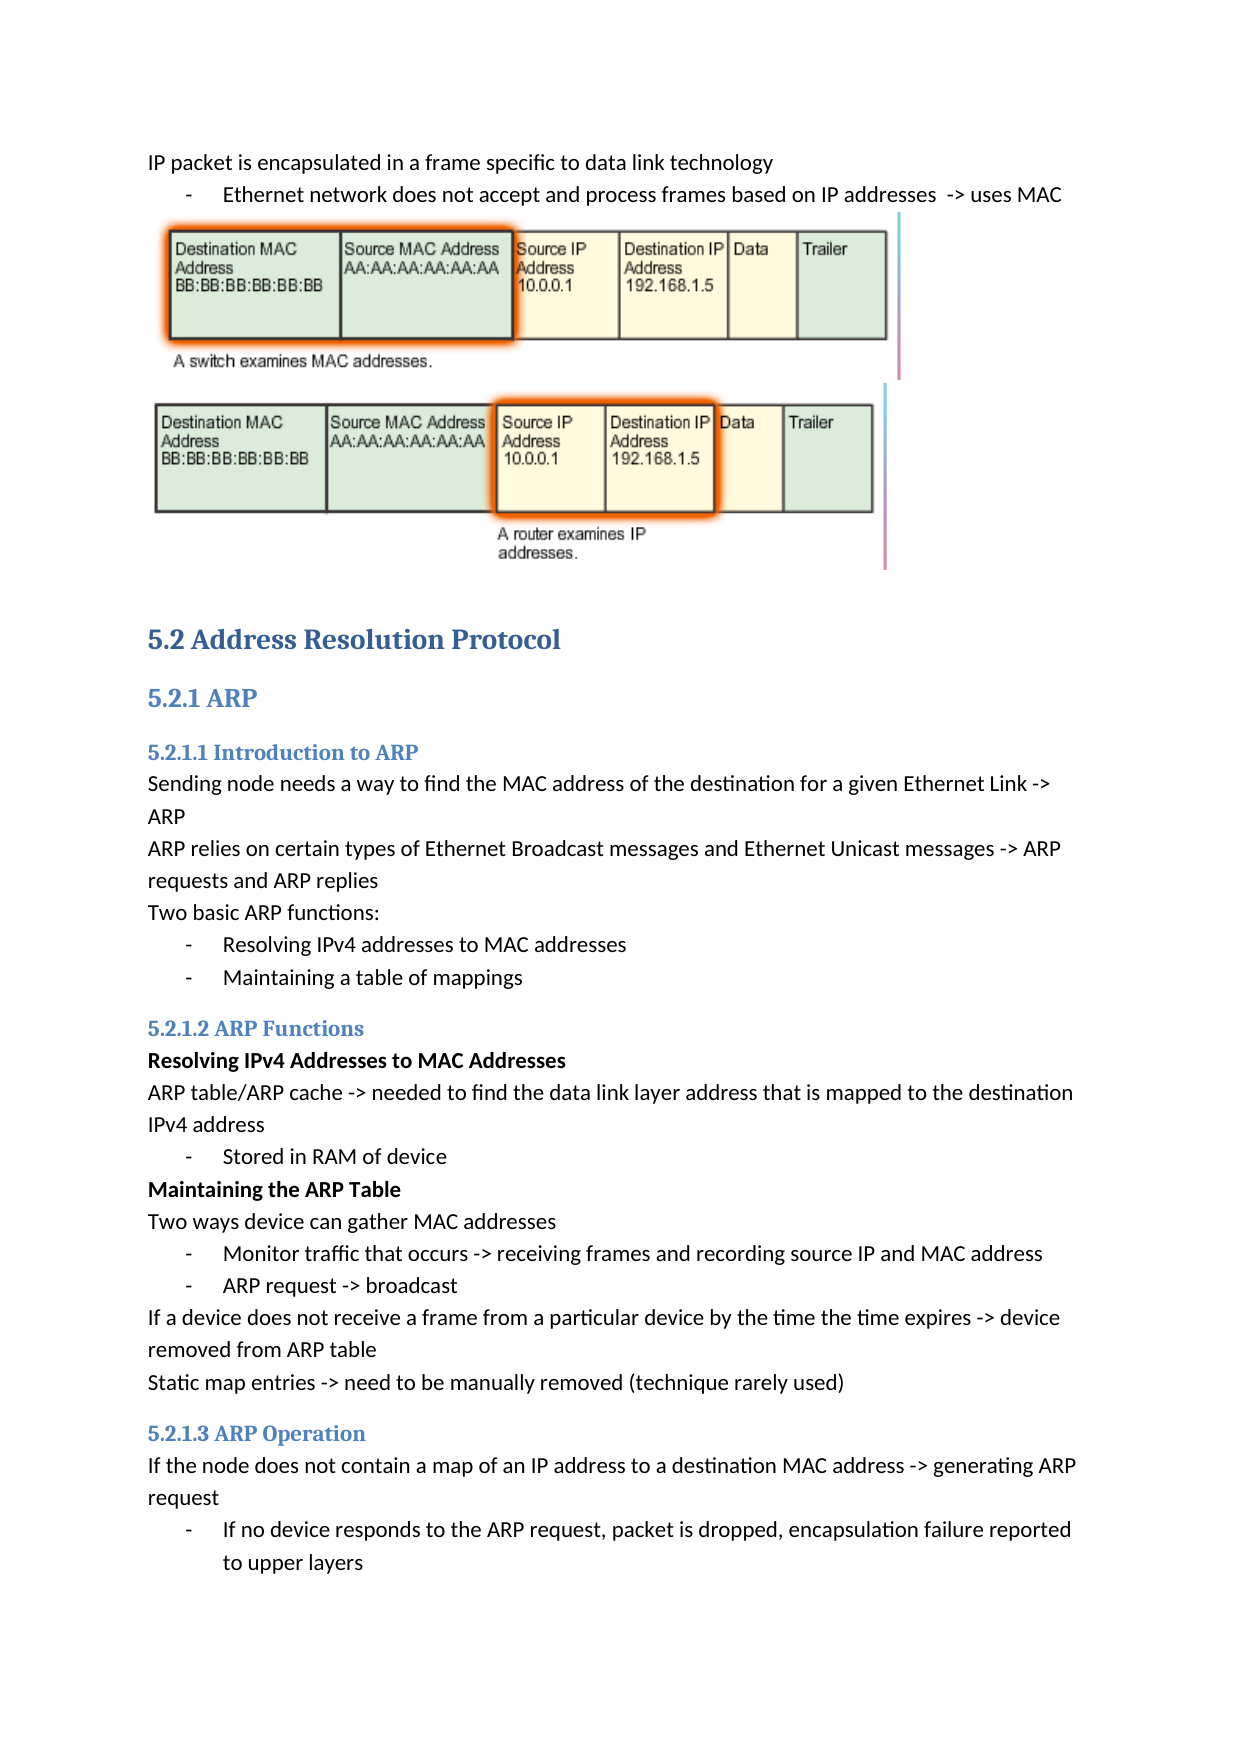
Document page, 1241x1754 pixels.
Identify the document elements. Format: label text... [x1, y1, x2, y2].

subtitle 5.2.1.2 ARP Functions [148, 1016, 1093, 1042]
text Two ways device can gather MAC addresses [148, 1207, 1093, 1235]
list Monitor traffic that occurs -> receiving frames and recording source IP and MAC address [185, 1239, 1093, 1267]
text Resolving IPv4 Addresses to MAC Addresses [148, 1046, 1093, 1074]
picture [147, 212, 929, 380]
list Stored in RAM of device [185, 1142, 1093, 1171]
subtitle 5.2 Address Resolution Protocol [148, 623, 1093, 657]
subtitle 5.2.1 ARP [148, 683, 1093, 714]
text Two basic ARP functions: [148, 898, 1093, 926]
text If the node does not contain a map of an IP address to a destination MAC address -> generating ARP request [148, 1451, 1093, 1511]
list Ethernet network does not accept and process frames based on IP addresses -> uses MAC [185, 180, 1093, 208]
text ARP relies on certain types of Ethernet Broadcast messages and Ethernet Unicast messages -> ARP requests and ARP replies [148, 834, 1093, 894]
text IP packet is encapsulated in a frame specific to data link technology [148, 148, 1093, 176]
subtitle 5.2.1.3 ARP Operation [148, 1421, 1093, 1447]
list Maintaining a table of mappings [185, 963, 1093, 991]
text ARP table/ARP cache -> needed to find the data link layer address that is mapped to the destination IPv4 address [148, 1078, 1093, 1138]
text Sending node needs a way to find the MAC address of the destination for a given Ethernet Link -> ARP [148, 769, 1093, 830]
list ARP request -> broadcast [185, 1271, 1093, 1299]
picture [147, 383, 887, 570]
text Static map entries -> need to be manually removed (technique rarely used) [148, 1368, 1093, 1396]
text If a device does not receive a frame from a particular device by the time the time expires -> device removed from ARP table [148, 1303, 1093, 1364]
subtitle 5.2.1.1 Introduction to ARP [148, 739, 1093, 766]
list Resolving IPv4 addresses to MAC addresses [185, 931, 1093, 958]
list If no device responds to the ARP request, packet is dropped, encapsulation failure reported to upper layers [185, 1515, 1093, 1576]
text Maintaining the ARP Table [148, 1175, 1093, 1203]
